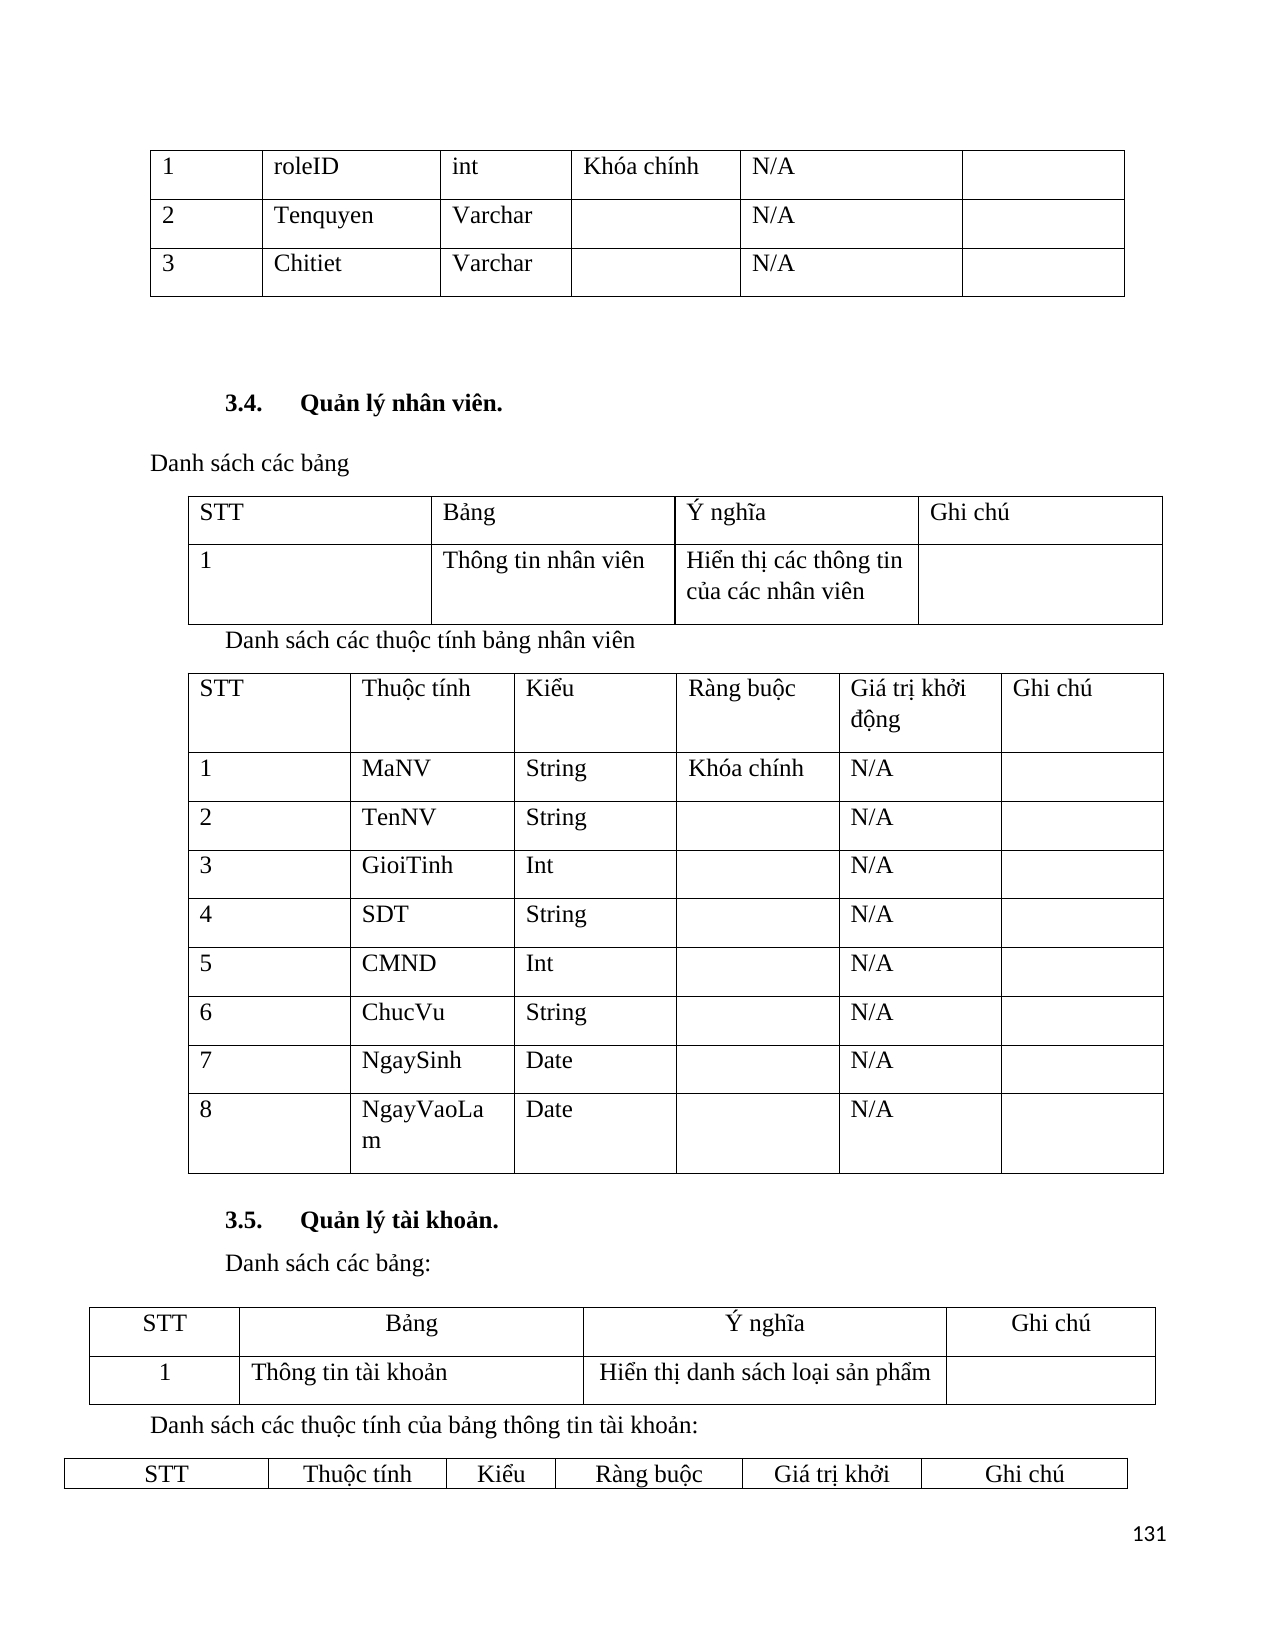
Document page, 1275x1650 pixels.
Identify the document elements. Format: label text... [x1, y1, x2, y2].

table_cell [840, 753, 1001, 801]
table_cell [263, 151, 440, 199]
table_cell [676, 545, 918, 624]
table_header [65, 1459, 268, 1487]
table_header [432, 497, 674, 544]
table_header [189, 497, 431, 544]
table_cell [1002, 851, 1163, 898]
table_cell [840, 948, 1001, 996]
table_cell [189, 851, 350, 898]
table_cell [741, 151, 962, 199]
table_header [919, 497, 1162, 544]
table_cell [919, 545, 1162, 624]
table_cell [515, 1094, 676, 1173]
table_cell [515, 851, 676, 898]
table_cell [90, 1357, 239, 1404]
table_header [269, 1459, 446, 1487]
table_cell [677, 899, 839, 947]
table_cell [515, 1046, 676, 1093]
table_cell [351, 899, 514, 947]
text Danh sách các bảng [150, 448, 1167, 477]
list Quản lý nhân viên. [225, 388, 1167, 417]
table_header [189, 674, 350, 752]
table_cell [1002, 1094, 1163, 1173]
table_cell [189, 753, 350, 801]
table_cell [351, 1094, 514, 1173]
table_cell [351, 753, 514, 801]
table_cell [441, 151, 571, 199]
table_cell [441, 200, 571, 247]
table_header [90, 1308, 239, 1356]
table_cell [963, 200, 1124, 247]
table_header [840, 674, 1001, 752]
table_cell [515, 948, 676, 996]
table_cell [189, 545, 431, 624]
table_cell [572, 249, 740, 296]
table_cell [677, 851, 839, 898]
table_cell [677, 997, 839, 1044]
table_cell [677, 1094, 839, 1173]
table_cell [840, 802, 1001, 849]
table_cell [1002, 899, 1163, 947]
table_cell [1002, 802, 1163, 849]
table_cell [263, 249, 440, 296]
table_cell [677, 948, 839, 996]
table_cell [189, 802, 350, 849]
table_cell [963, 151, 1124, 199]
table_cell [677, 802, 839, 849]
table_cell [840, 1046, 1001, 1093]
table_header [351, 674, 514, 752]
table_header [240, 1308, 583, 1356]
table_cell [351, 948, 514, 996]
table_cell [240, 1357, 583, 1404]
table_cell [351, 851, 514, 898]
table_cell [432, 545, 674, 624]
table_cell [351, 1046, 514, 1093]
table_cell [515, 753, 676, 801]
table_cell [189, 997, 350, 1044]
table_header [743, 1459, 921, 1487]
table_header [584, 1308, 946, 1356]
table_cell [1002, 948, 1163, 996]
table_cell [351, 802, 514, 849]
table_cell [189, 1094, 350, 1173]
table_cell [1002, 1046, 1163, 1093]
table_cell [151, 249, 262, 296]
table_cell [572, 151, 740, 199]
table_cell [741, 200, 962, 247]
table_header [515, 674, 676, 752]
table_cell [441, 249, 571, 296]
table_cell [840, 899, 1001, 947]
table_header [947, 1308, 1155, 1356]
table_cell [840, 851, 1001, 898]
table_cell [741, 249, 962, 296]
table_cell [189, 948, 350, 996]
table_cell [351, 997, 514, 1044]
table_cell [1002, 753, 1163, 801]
list Danh sách các thuộc tính của bảng thông tin tài khoản: [150, 1279, 1167, 1439]
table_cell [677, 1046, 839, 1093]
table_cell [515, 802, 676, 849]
list Danh sách các thuộc tính bảng nhân viên [225, 625, 1167, 653]
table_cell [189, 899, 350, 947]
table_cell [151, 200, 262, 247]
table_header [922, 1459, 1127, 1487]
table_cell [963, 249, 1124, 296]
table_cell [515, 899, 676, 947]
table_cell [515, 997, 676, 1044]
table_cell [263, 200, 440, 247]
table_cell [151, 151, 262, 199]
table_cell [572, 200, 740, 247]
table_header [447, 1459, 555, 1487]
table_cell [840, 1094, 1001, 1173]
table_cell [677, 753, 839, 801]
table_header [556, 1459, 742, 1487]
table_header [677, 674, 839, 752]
list Danh sách các bảng: [225, 1248, 1167, 1277]
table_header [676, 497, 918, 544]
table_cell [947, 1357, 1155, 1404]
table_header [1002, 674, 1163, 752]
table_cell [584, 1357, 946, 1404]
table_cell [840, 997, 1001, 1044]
list Quản lý tài khoản. [225, 1205, 1167, 1234]
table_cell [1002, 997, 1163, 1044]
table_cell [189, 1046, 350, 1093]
